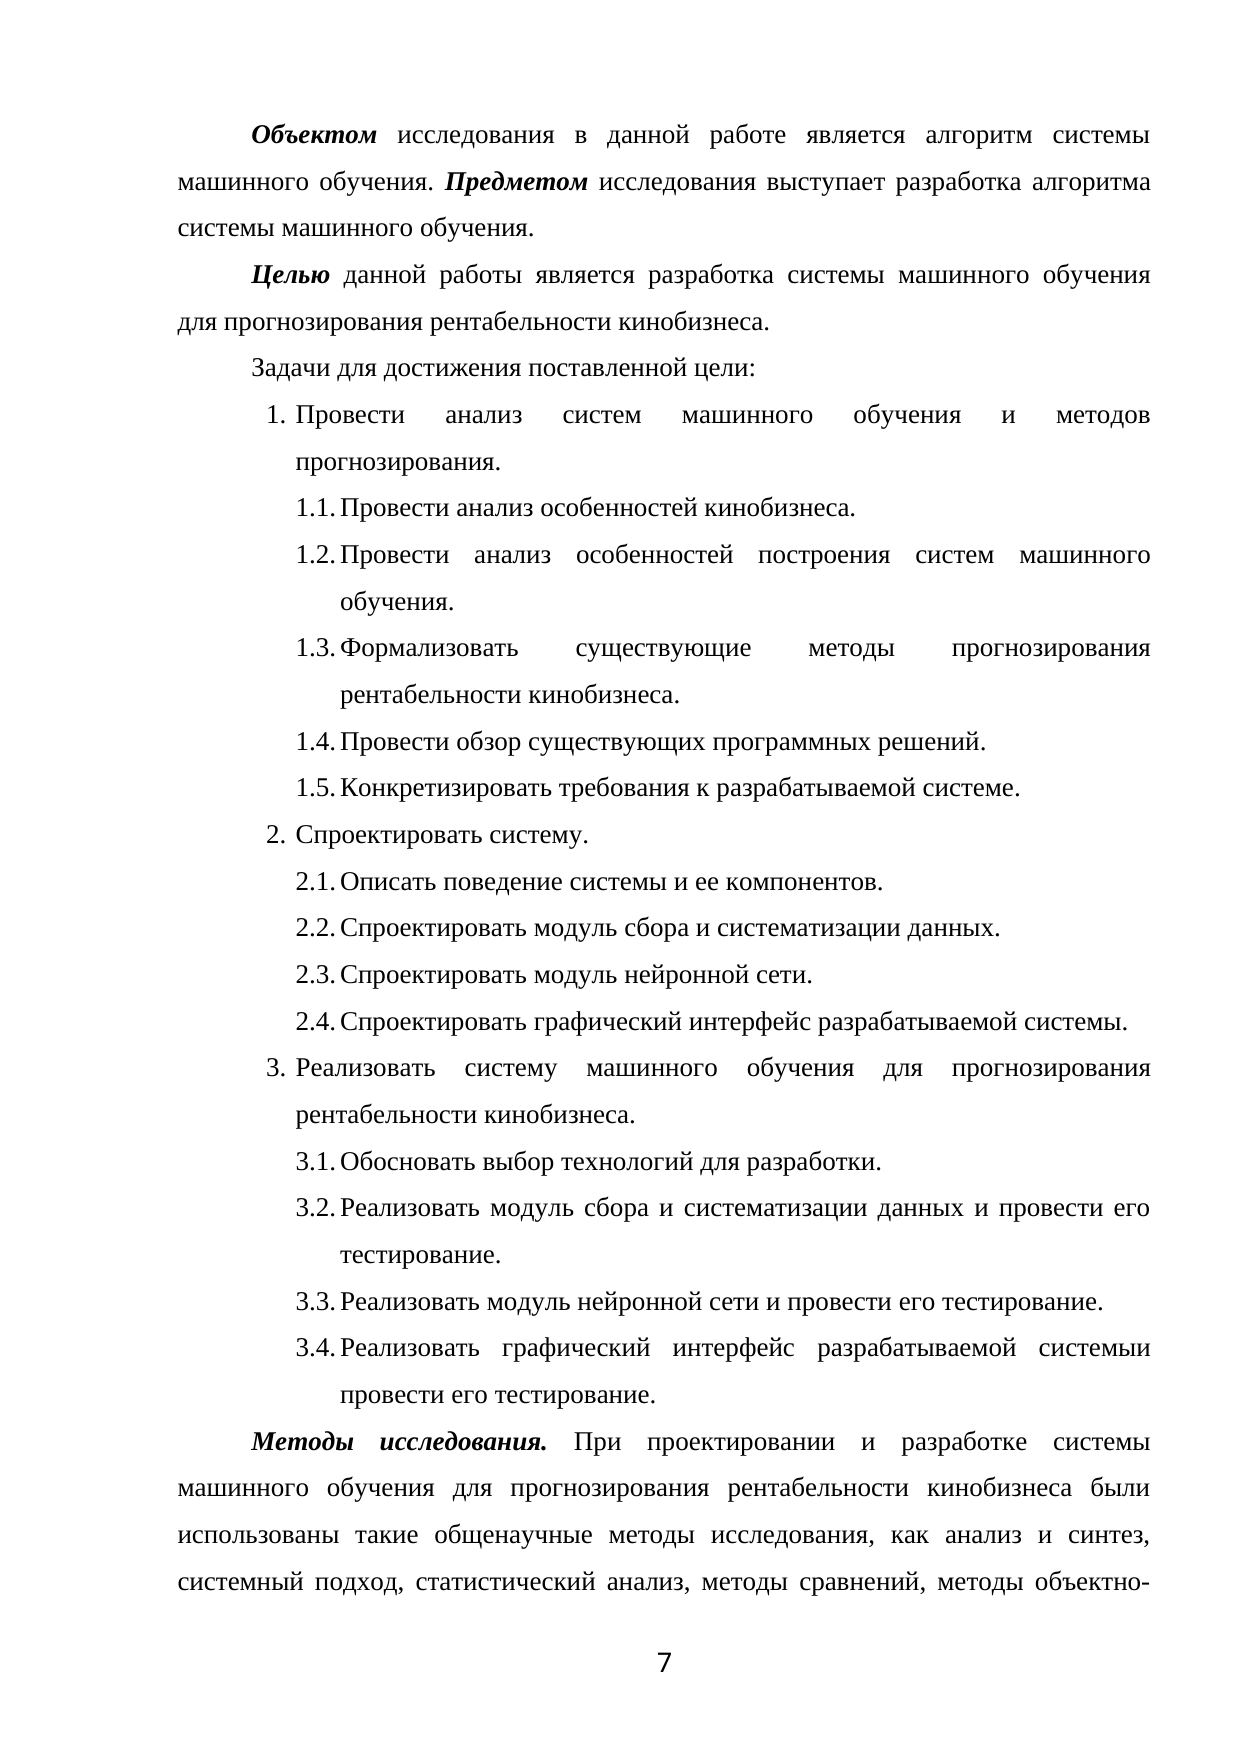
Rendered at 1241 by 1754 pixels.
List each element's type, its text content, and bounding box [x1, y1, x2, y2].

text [177, 1425, 1152, 1596]
list Спроектировать модуль сбора и систематизации данных. [295, 911, 1152, 943]
text Целью данной работы является разработка системы машинного обучения для прогнозирования рентабельности кинобизнеса. [177, 258, 1152, 336]
list Реализовать графический интерфейс разрабатываемой системыи провести его тестирование. [295, 1331, 1152, 1409]
list Формализовать существующие методы прогнозирования рентабельности кинобизнеса. [295, 631, 1152, 709]
list Спроектировать модуль нейронной сети. [295, 958, 1152, 989]
list Спроектировать графический интерфейс разрабатываемой системы. [295, 1005, 1152, 1036]
text Задачи для достижения поставленной цели: [177, 351, 1152, 383]
list Провести анализ особенностей кинобизнеса. [295, 491, 1152, 523]
list Провести анализ особенностей построения систем машинного обучения. [295, 538, 1152, 616]
list Конкретизировать требования к разрабатываемой системе. [295, 771, 1152, 803]
text Объектом исследования в данной работе является алгоритм системы машинного обучения. Предметом исследования выступает разработка алгоритма системы машинного обучения. [177, 118, 1152, 243]
list Обосновать выбор технологий для разработки. [295, 1145, 1152, 1176]
list Описать поведение системы и ее компонентов. [295, 865, 1152, 896]
list Реализовать модуль сбора и систематизации данных и провести его тестирование. [295, 1191, 1152, 1269]
list Реализовать модуль нейронной сети и провести его тестирование. [295, 1285, 1152, 1316]
list Провести анализ систем машинного обучения и методов прогнозирования. [266, 398, 1152, 476]
list Провести обзор существующих программных решений. [295, 725, 1152, 756]
list Спроектировать систему. [266, 818, 1152, 849]
list Реализовать систему машинного обучения для прогнозирования рентабельности кинобизнеса. [266, 1051, 1152, 1129]
